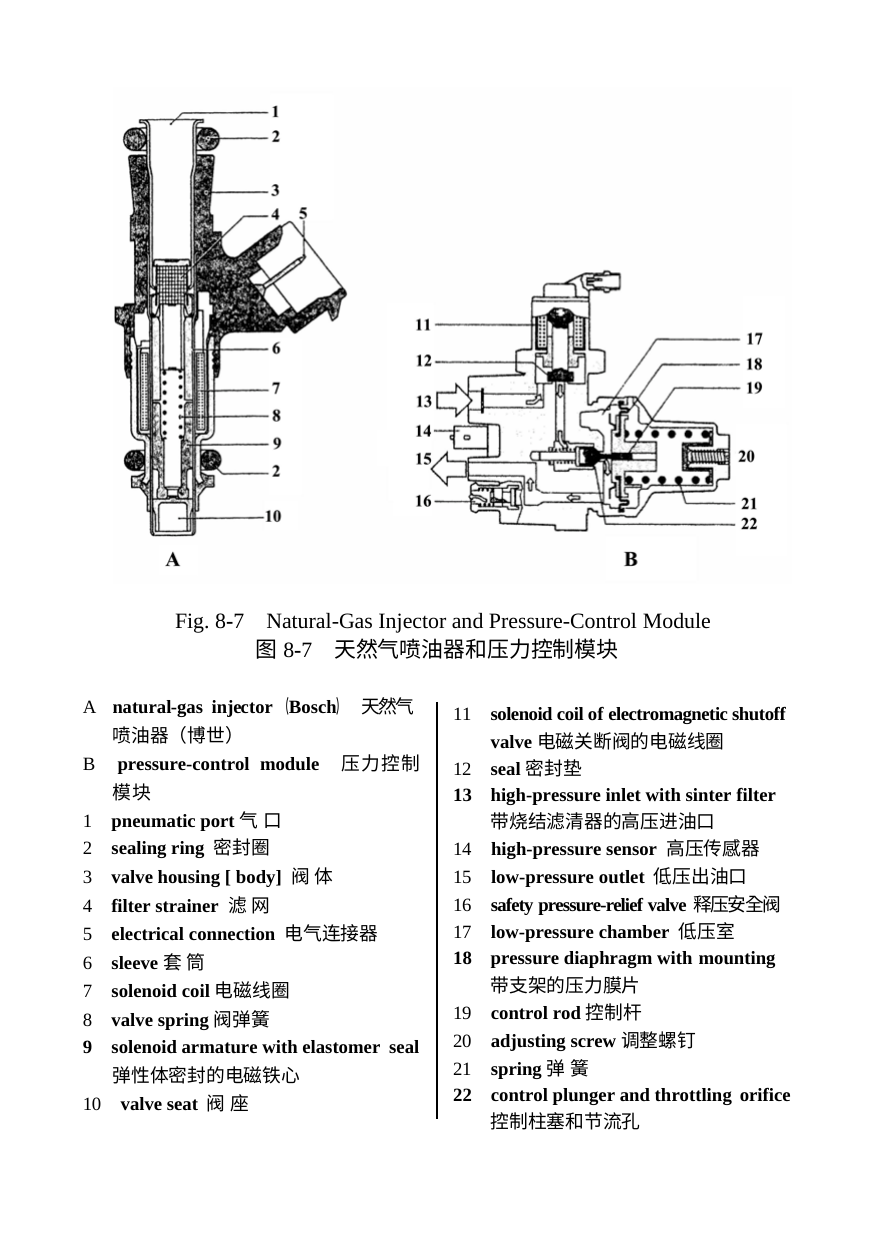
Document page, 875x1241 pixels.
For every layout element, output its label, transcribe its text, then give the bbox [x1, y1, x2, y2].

text 带支架的压力膜片 [490, 972, 812, 998]
text 带烧结滤清器的高压进油口 [490, 808, 812, 834]
list valve housing [ body] 阀 体 [83, 863, 426, 889]
list filter strainer 滤 网 [83, 892, 426, 917]
list sealing ring 密封圈 [83, 835, 426, 860]
text 控制柱塞和节流孔 [490, 1108, 812, 1134]
list sleeve 套 筒 [83, 949, 426, 975]
list adjusting screw 调整螺钉 [453, 1027, 812, 1053]
list low-pressure outlet 低压出油口 [453, 863, 812, 889]
picture [112, 87, 793, 584]
list seal 密封垫 [453, 758, 812, 780]
list low-pressure chamber 低压室 [453, 918, 812, 944]
list electrical connection 电气连接器 [83, 920, 426, 946]
list control rod 控制杆 [453, 999, 812, 1025]
list safety pressure-relief valve 释压安全阀 [453, 891, 812, 917]
list solenoid coil of electromagnetic shutoff valve 电磁关断阀的电磁线圈 [453, 703, 792, 754]
list solenoid coil 电磁线圈 [83, 978, 426, 1003]
list solenoid armature with elastomer seal [83, 1036, 426, 1058]
list high-pressure inlet with sinter filter [453, 783, 812, 805]
list valve seat 阀 座 [83, 1090, 426, 1116]
list pressure-control module 压力控制模块 [83, 750, 422, 804]
list high-pressure sensor 高压传感器 [453, 836, 812, 861]
list natural-gas injector （Bosch） 天然气喷油器（博世） [83, 694, 421, 747]
list pneumatic port 气 口 [83, 808, 426, 832]
list valve spring 阀弹簧 [83, 1006, 426, 1032]
text 弹性体密封的电磁铁心 [112, 1062, 426, 1087]
list control plunger and throttling orifice [453, 1083, 812, 1105]
subtitle Fig. 8-7 Natural-Gas Injector and Pressure-Control Module [74, 608, 812, 633]
list spring 弹 簧 [453, 1055, 812, 1080]
text 图 8-7 天然气喷油器和压力控制模块 [255, 634, 812, 664]
list pressure diaphragm with mounting [453, 947, 812, 969]
